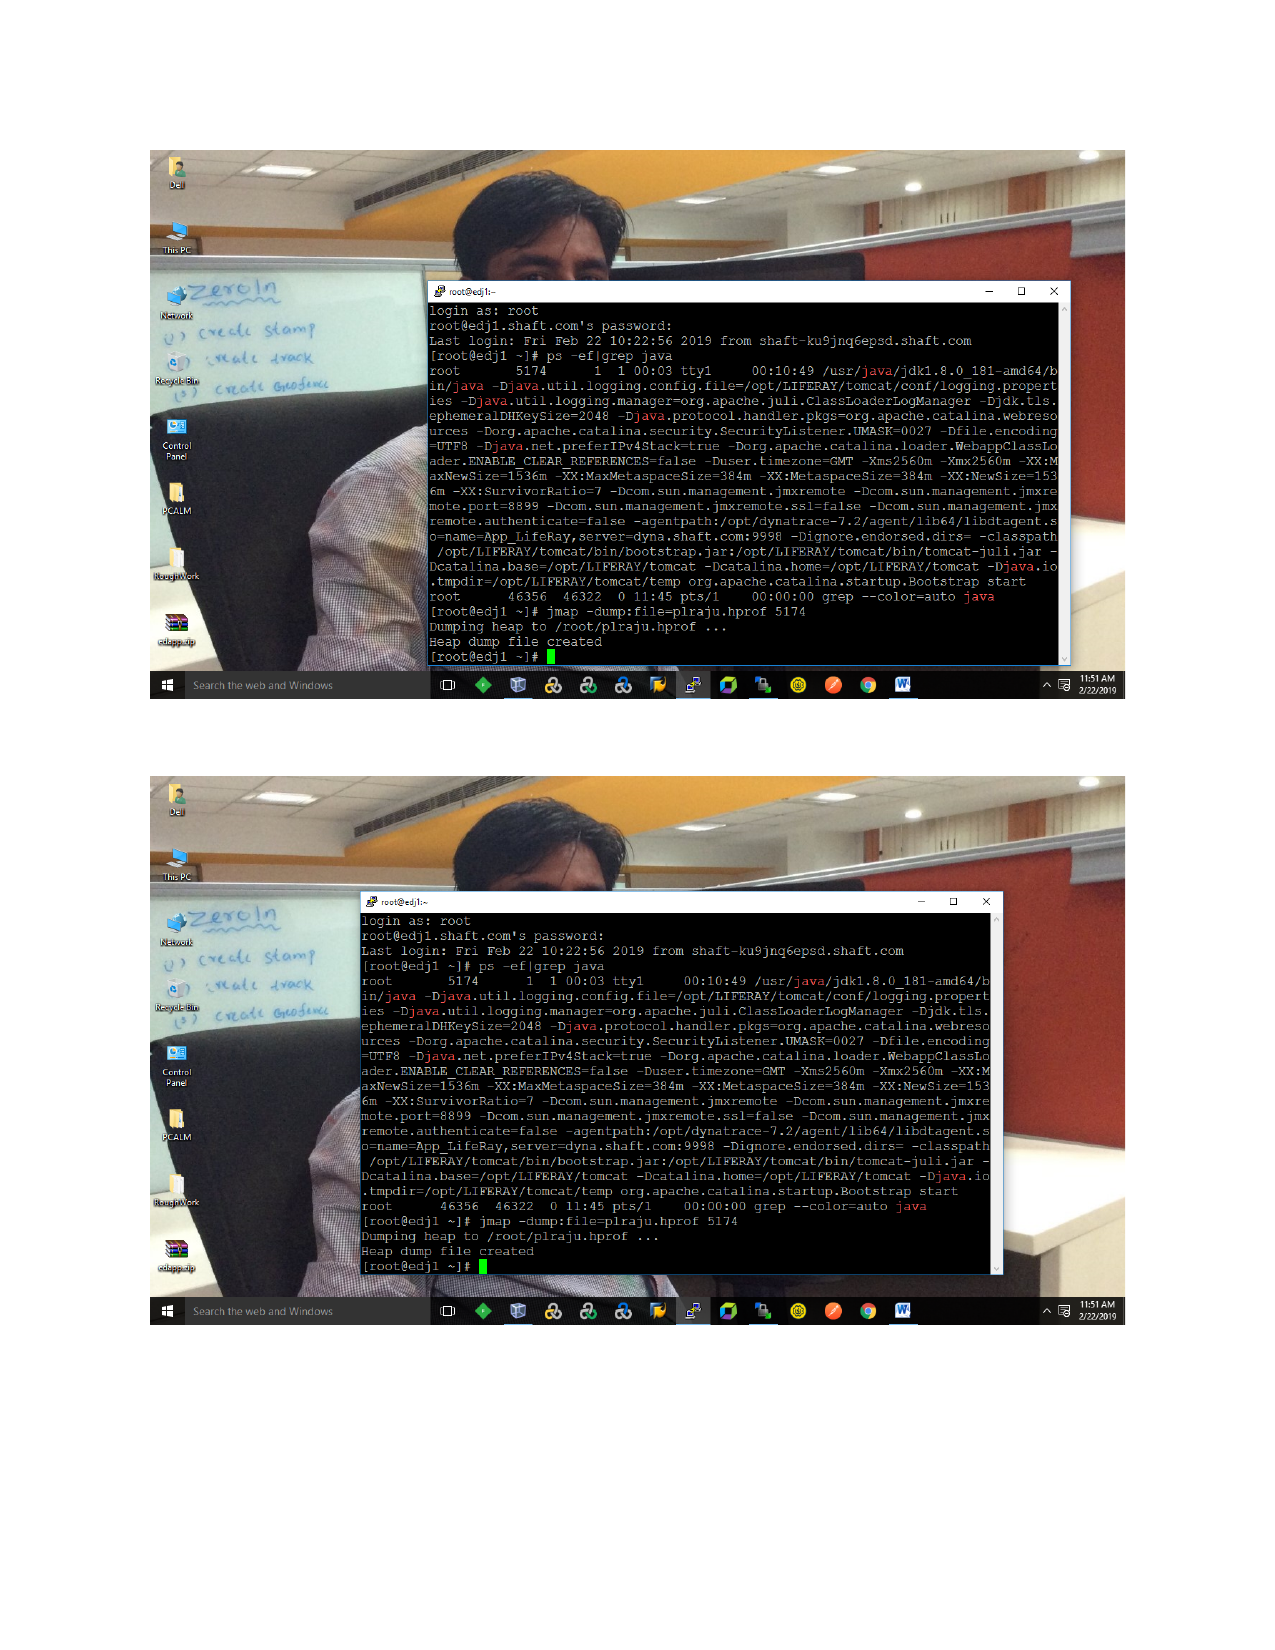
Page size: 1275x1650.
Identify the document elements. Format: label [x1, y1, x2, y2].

picture [150, 150, 1125, 699]
picture [150, 776, 1125, 1325]
